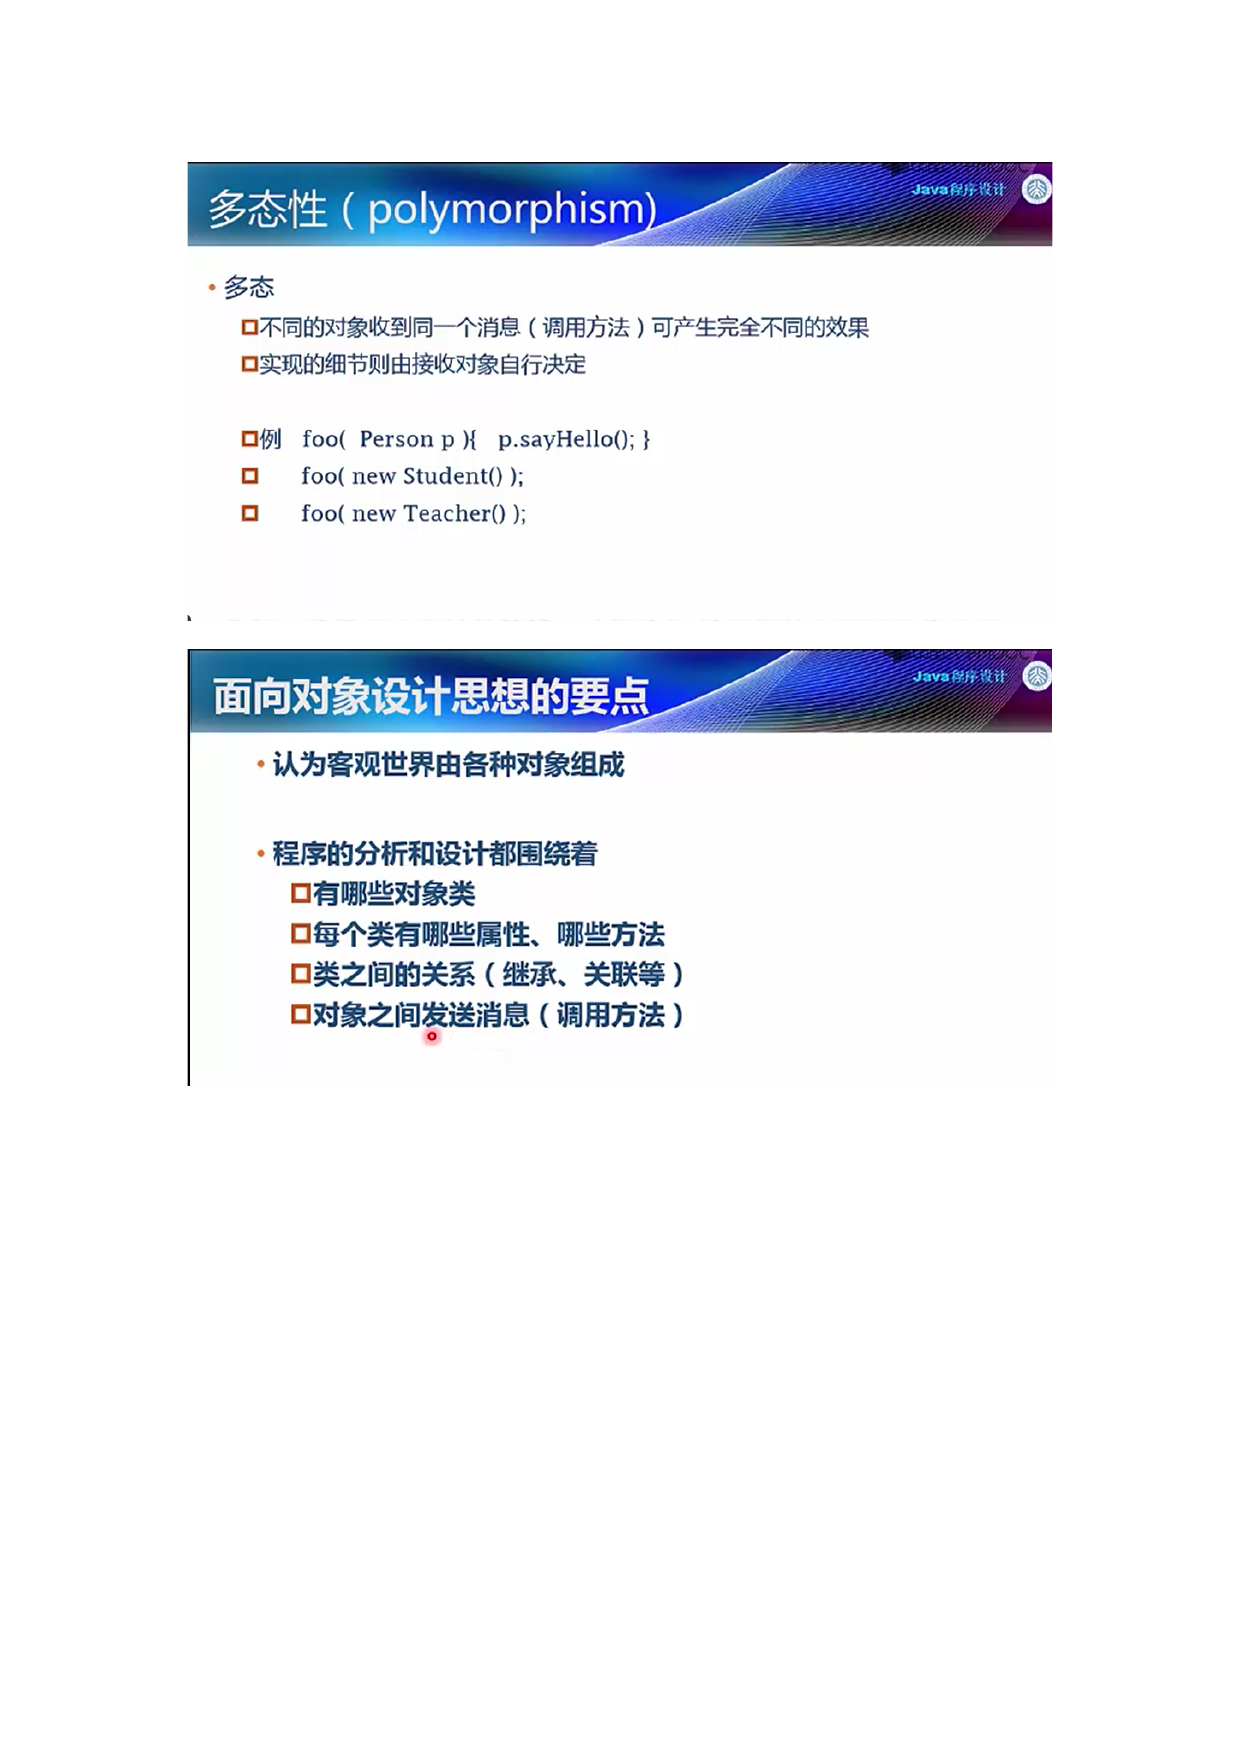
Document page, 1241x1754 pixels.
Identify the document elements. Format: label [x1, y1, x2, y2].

picture [187, 649, 1052, 1086]
picture [187, 162, 1053, 621]
